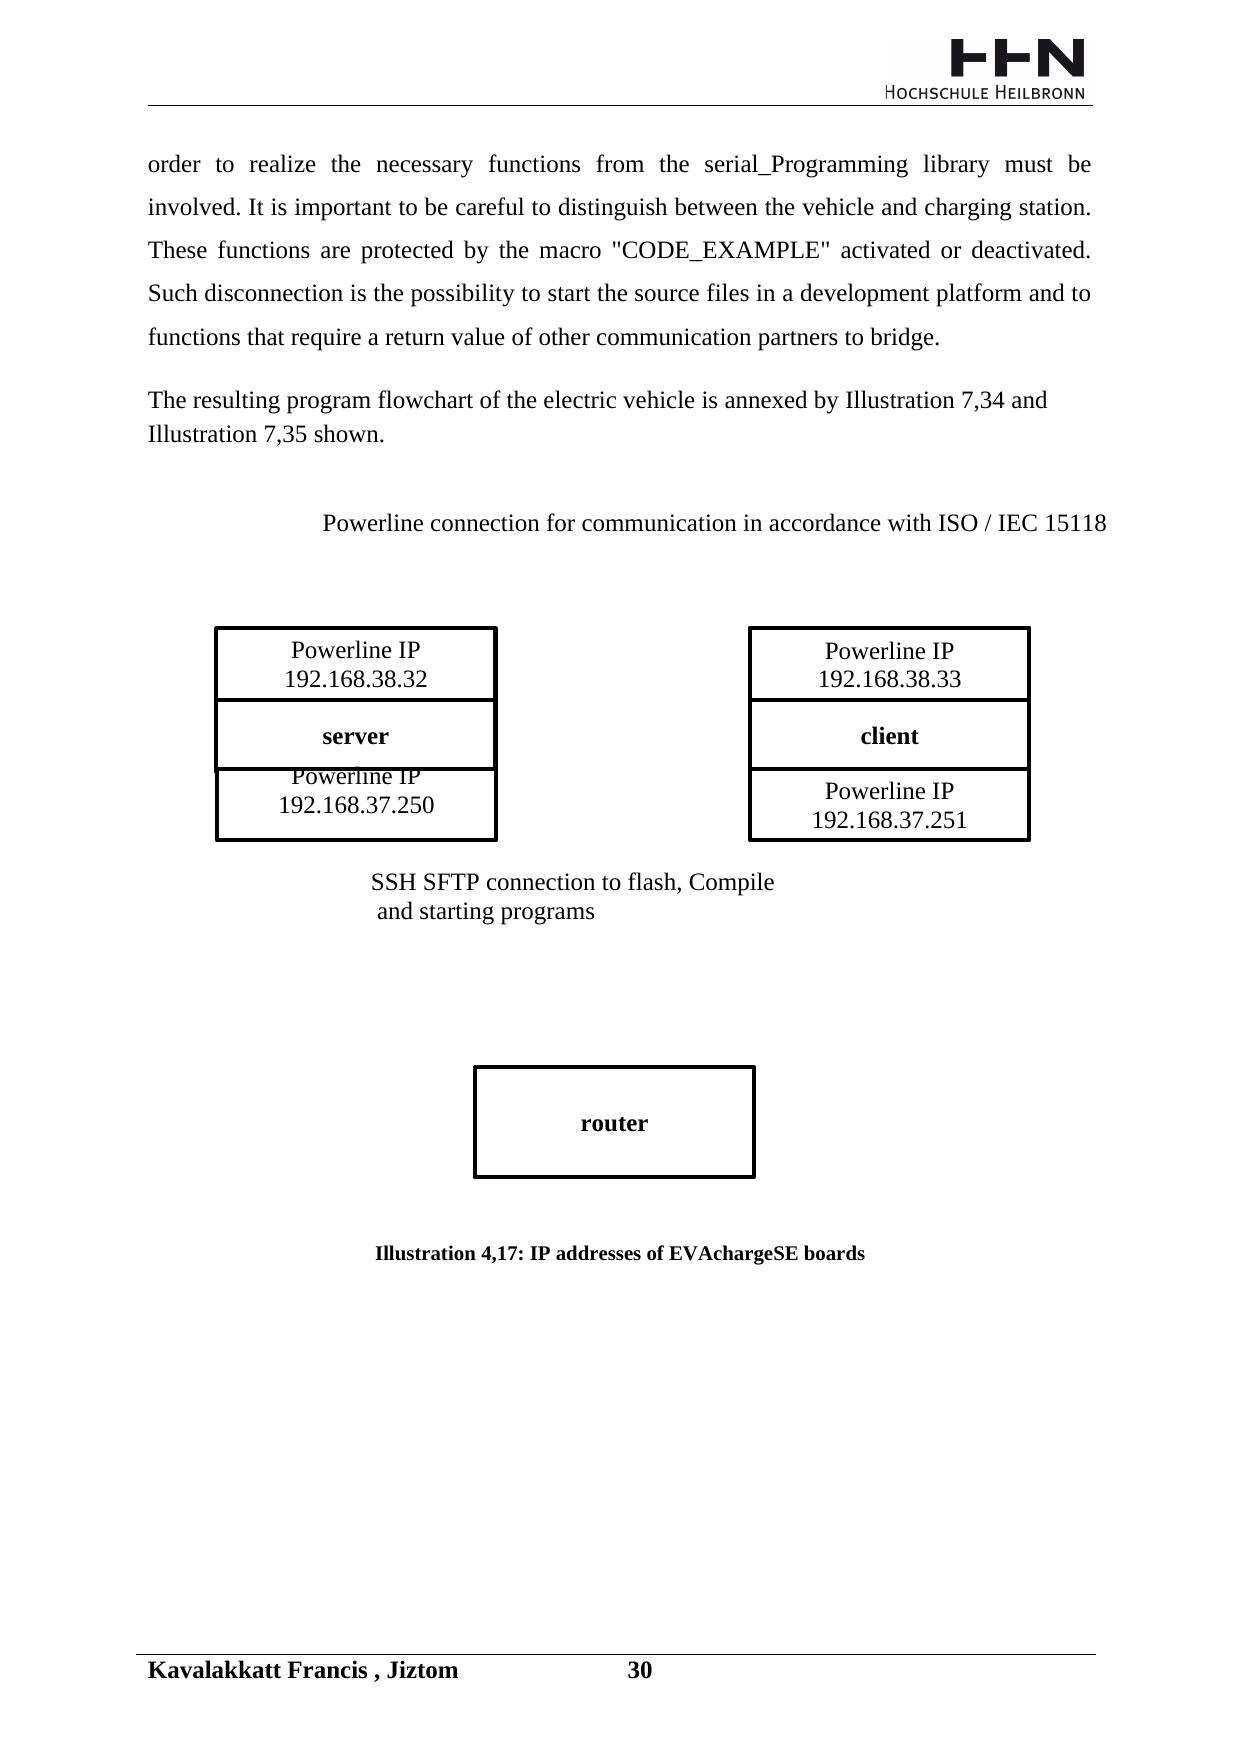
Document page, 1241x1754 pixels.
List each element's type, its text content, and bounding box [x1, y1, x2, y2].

picture [885, 39, 1093, 105]
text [148, 149, 1093, 350]
